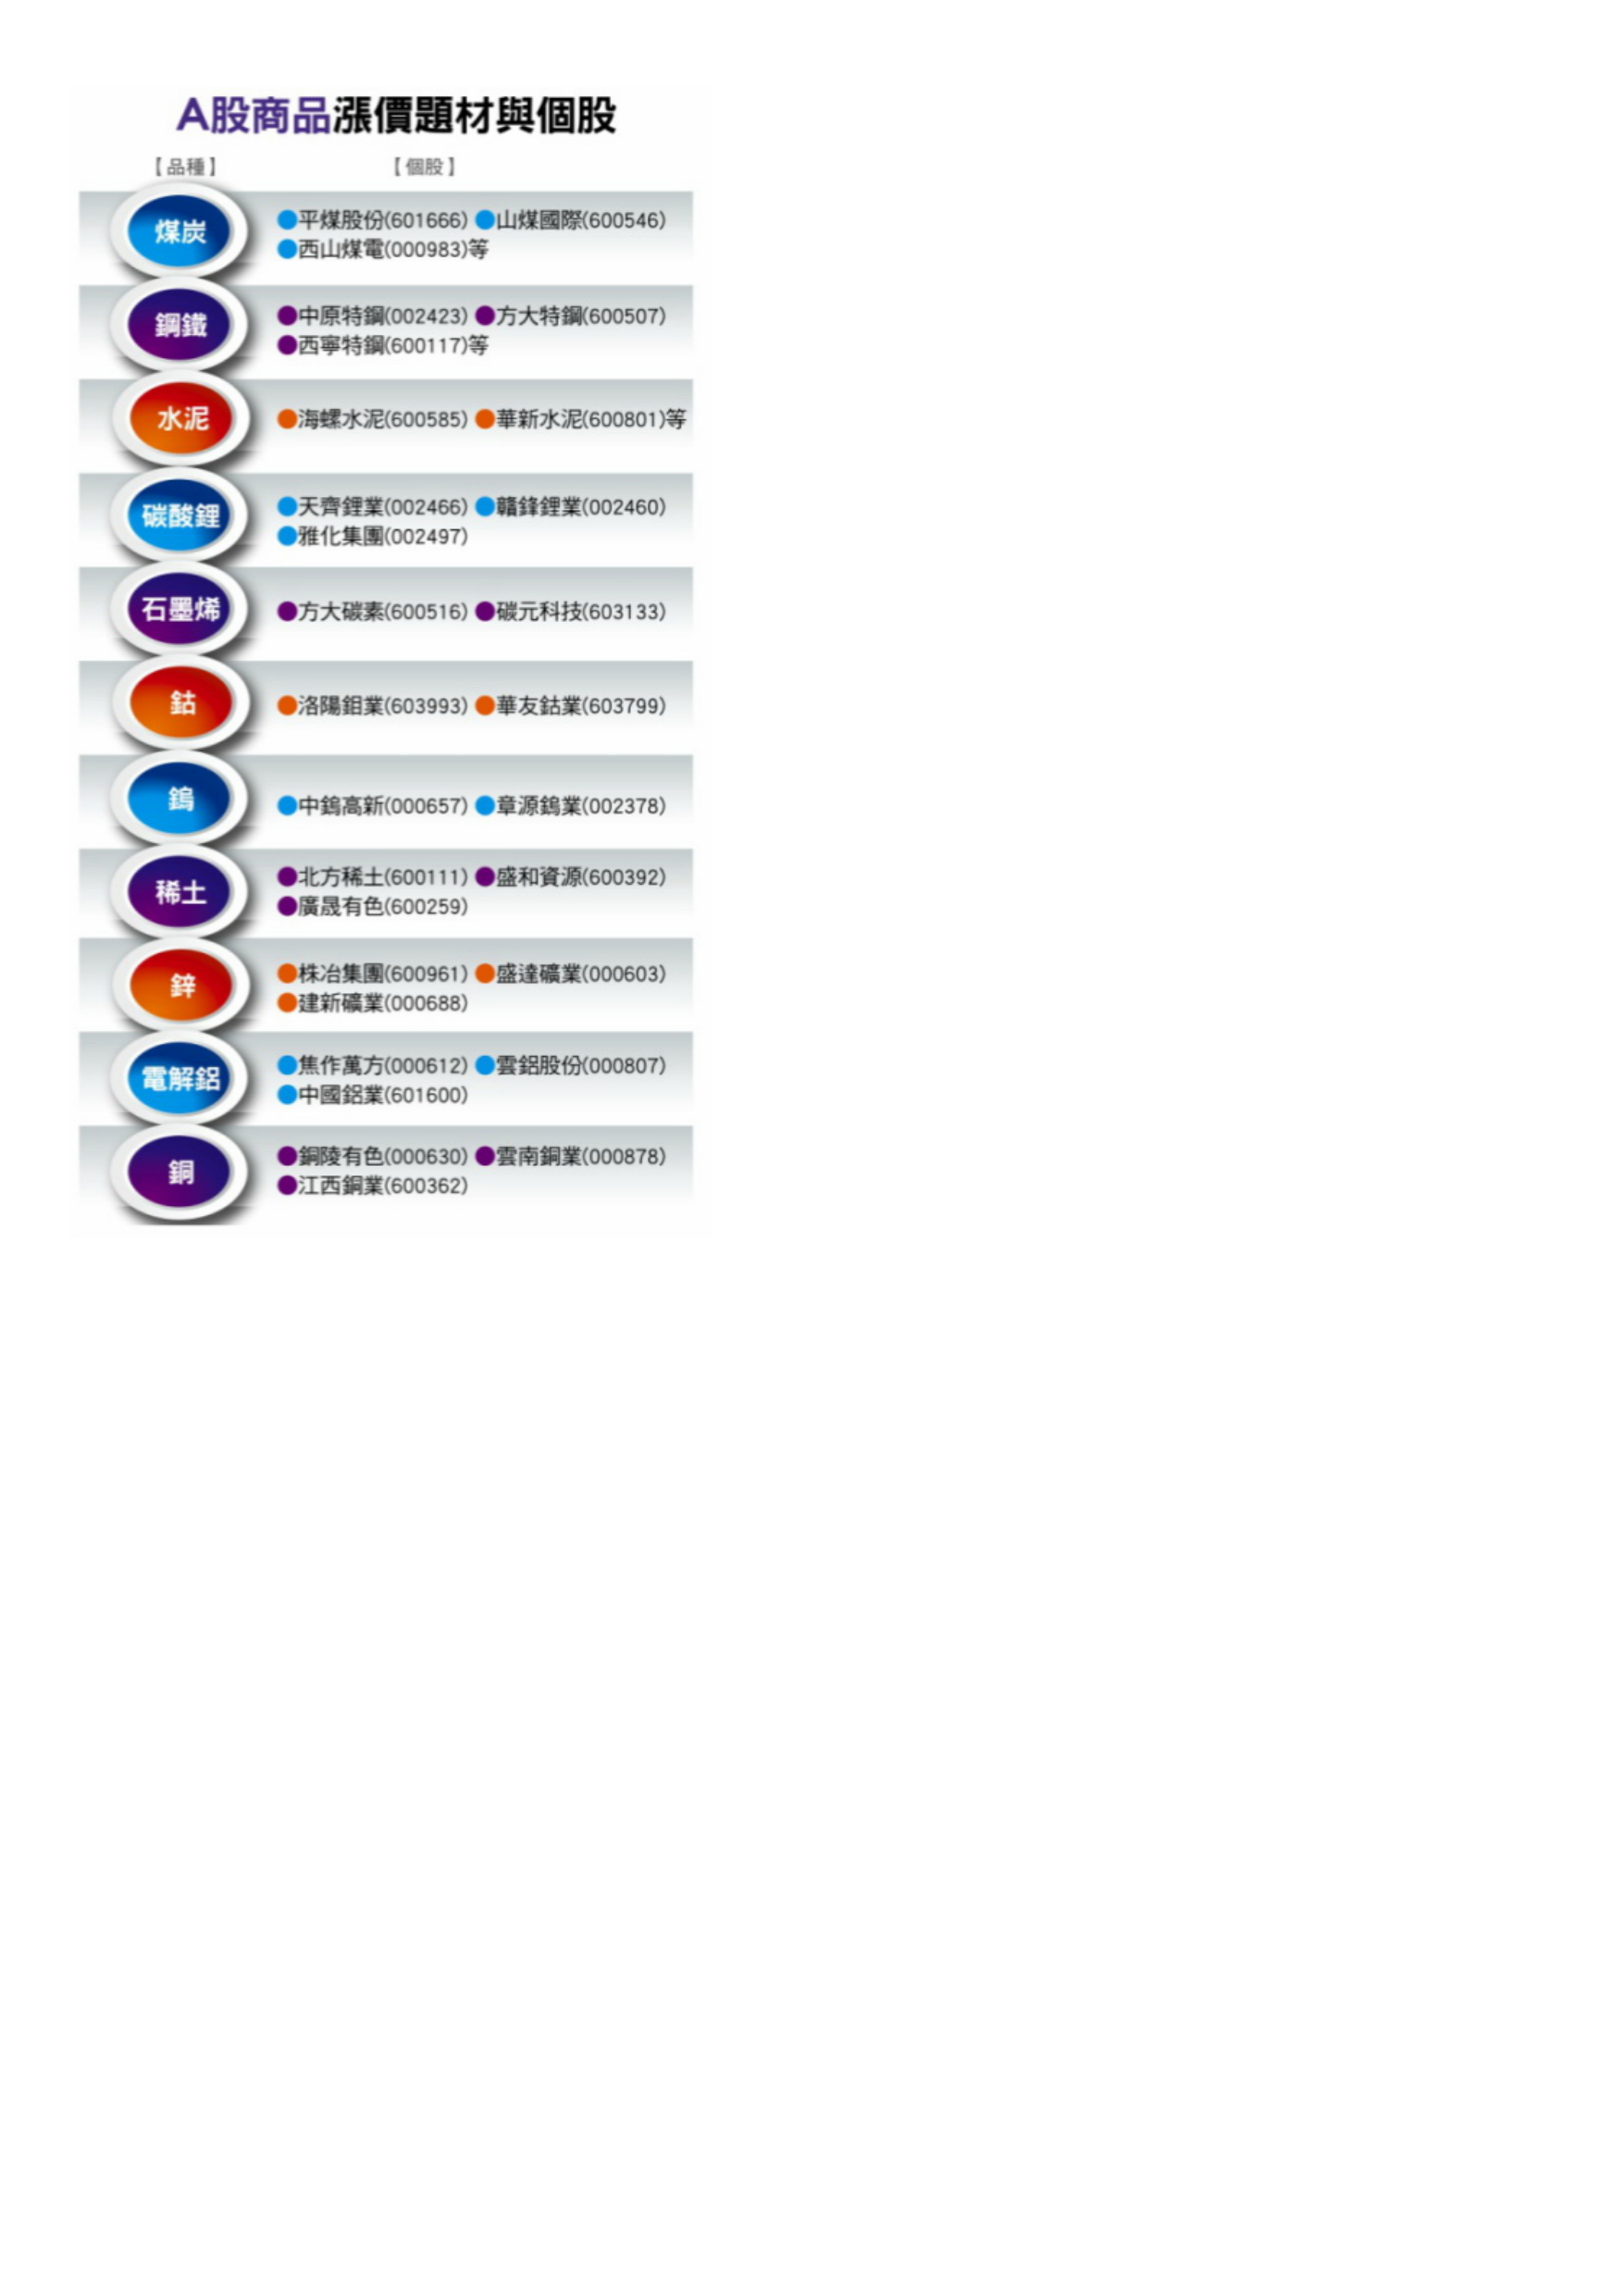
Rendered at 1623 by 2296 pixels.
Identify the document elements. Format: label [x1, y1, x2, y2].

picture [69, 85, 713, 1238]
